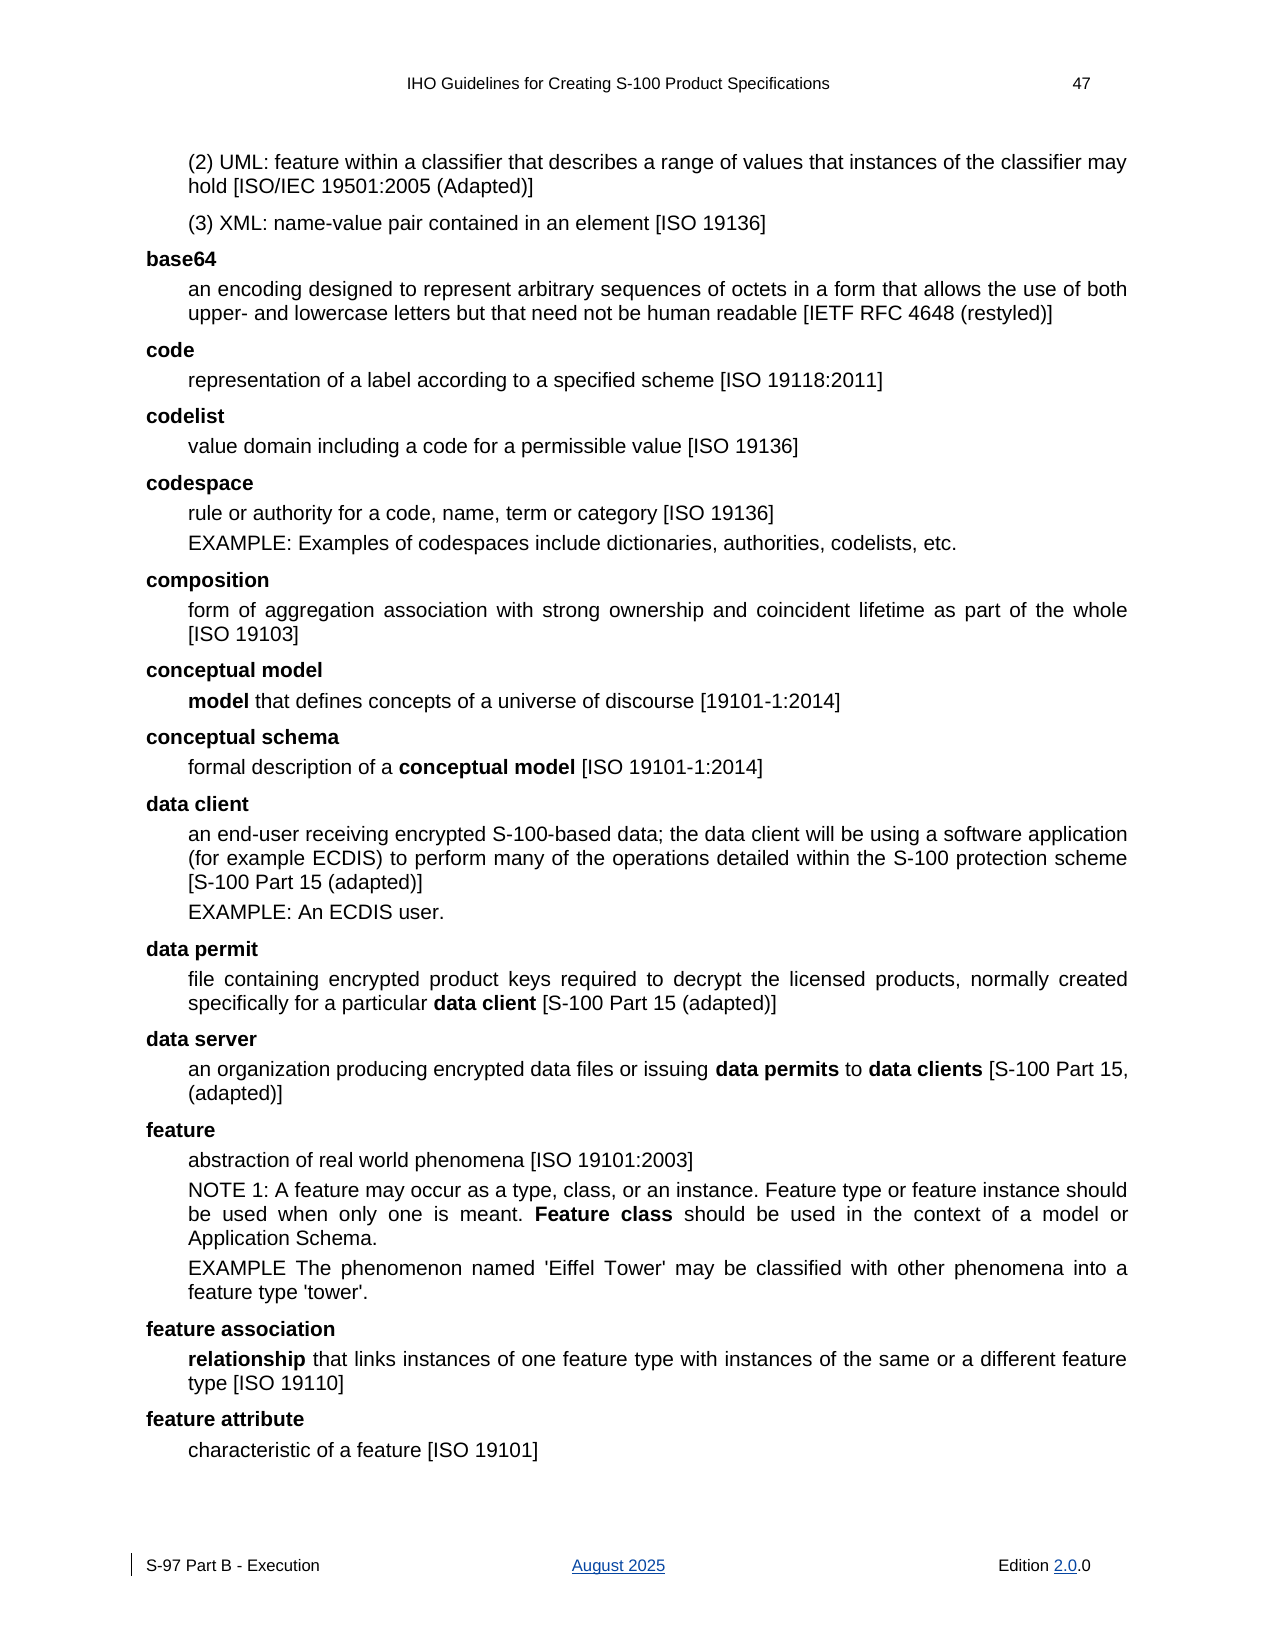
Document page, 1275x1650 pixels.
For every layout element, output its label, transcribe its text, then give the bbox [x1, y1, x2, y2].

text data client [146, 792, 1129, 816]
text form of aggregation association with strong ownership and coincident lifetime as part of the whole [ISO 19103] [188, 598, 1129, 646]
text (2) UML: feature within a classifier that describes a range of values that instances of the classifier may hold [ISO/IEC 19501:2005 (Adapted)] [188, 150, 1129, 198]
text feature [146, 1118, 1129, 1142]
text value domain including a code for a permissible value [ISO 19136] [188, 434, 1129, 458]
text an encoding designed to represent arbitrary sequences of octets in a form that allows the use of both upper- and lowercase letters but that need not be human readable [IETF RFC 4648 (restyled)] [188, 277, 1129, 325]
text code [146, 337, 1129, 361]
text EXAMPLE: An ECDIS user. [188, 900, 1129, 924]
text codespace [146, 471, 1129, 495]
text composition [146, 568, 1129, 592]
text codelist [146, 404, 1129, 428]
text conceptual schema [146, 725, 1129, 749]
text data server [146, 1027, 1129, 1051]
text an organization producing encrypted data files or issuing data permits to data clients [S-100 Part 15, (adapted)] [188, 1057, 1129, 1105]
text (3) XML: name-value pair contained in an element [ISO 19136] [188, 210, 1129, 234]
text feature attribute [146, 1407, 1129, 1431]
text relationship that links instances of one feature type with instances of the same or a different feature type [ISO 19110] [188, 1347, 1129, 1395]
text model that defines concepts of a universe of discourse [19101-1:2014] [188, 688, 1129, 712]
text EXAMPLE The phenomenon named 'Eiffel Tower' may be classified with other phenomena into a feature type 'tower'. [188, 1256, 1129, 1304]
text formal description of a conceptual model [ISO 19101-1:2014] [188, 755, 1129, 779]
text rule or authority for a code, name, term or category [ISO 19136] [188, 501, 1129, 525]
text base64 [146, 247, 1129, 271]
text representation of a label according to a specified scheme [ISO 19118:2011] [188, 368, 1129, 392]
text conceptual model [146, 658, 1129, 682]
text EXAMPLE: Examples of codespaces include dictionaries, authorities, codelists, etc. [188, 531, 1129, 555]
text NOTE 1: A feature may occur as a type, class, or an instance. Feature type or feature instance should be used when only one is meant. Feature class should be used in the context of a model or Application Schema. [188, 1178, 1129, 1250]
text file containing encrypted product keys required to decrypt the licensed products, normally created specifically for a particular data client [S-100 Part 15 (adapted)] [188, 967, 1129, 1014]
text abstraction of real world phenomena [ISO 19101:2003] [188, 1148, 1129, 1172]
text data permit [146, 936, 1129, 960]
text an end-user receiving encrypted S-100-based data; the data client will be using a software application (for example ECDIS) to perform many of the operations detailed within the S-100 protection scheme [S-100 Part 15 (adapted)] [188, 822, 1129, 894]
text characteristic of a feature [ISO 19101] [188, 1437, 1129, 1461]
text feature association [146, 1317, 1129, 1341]
